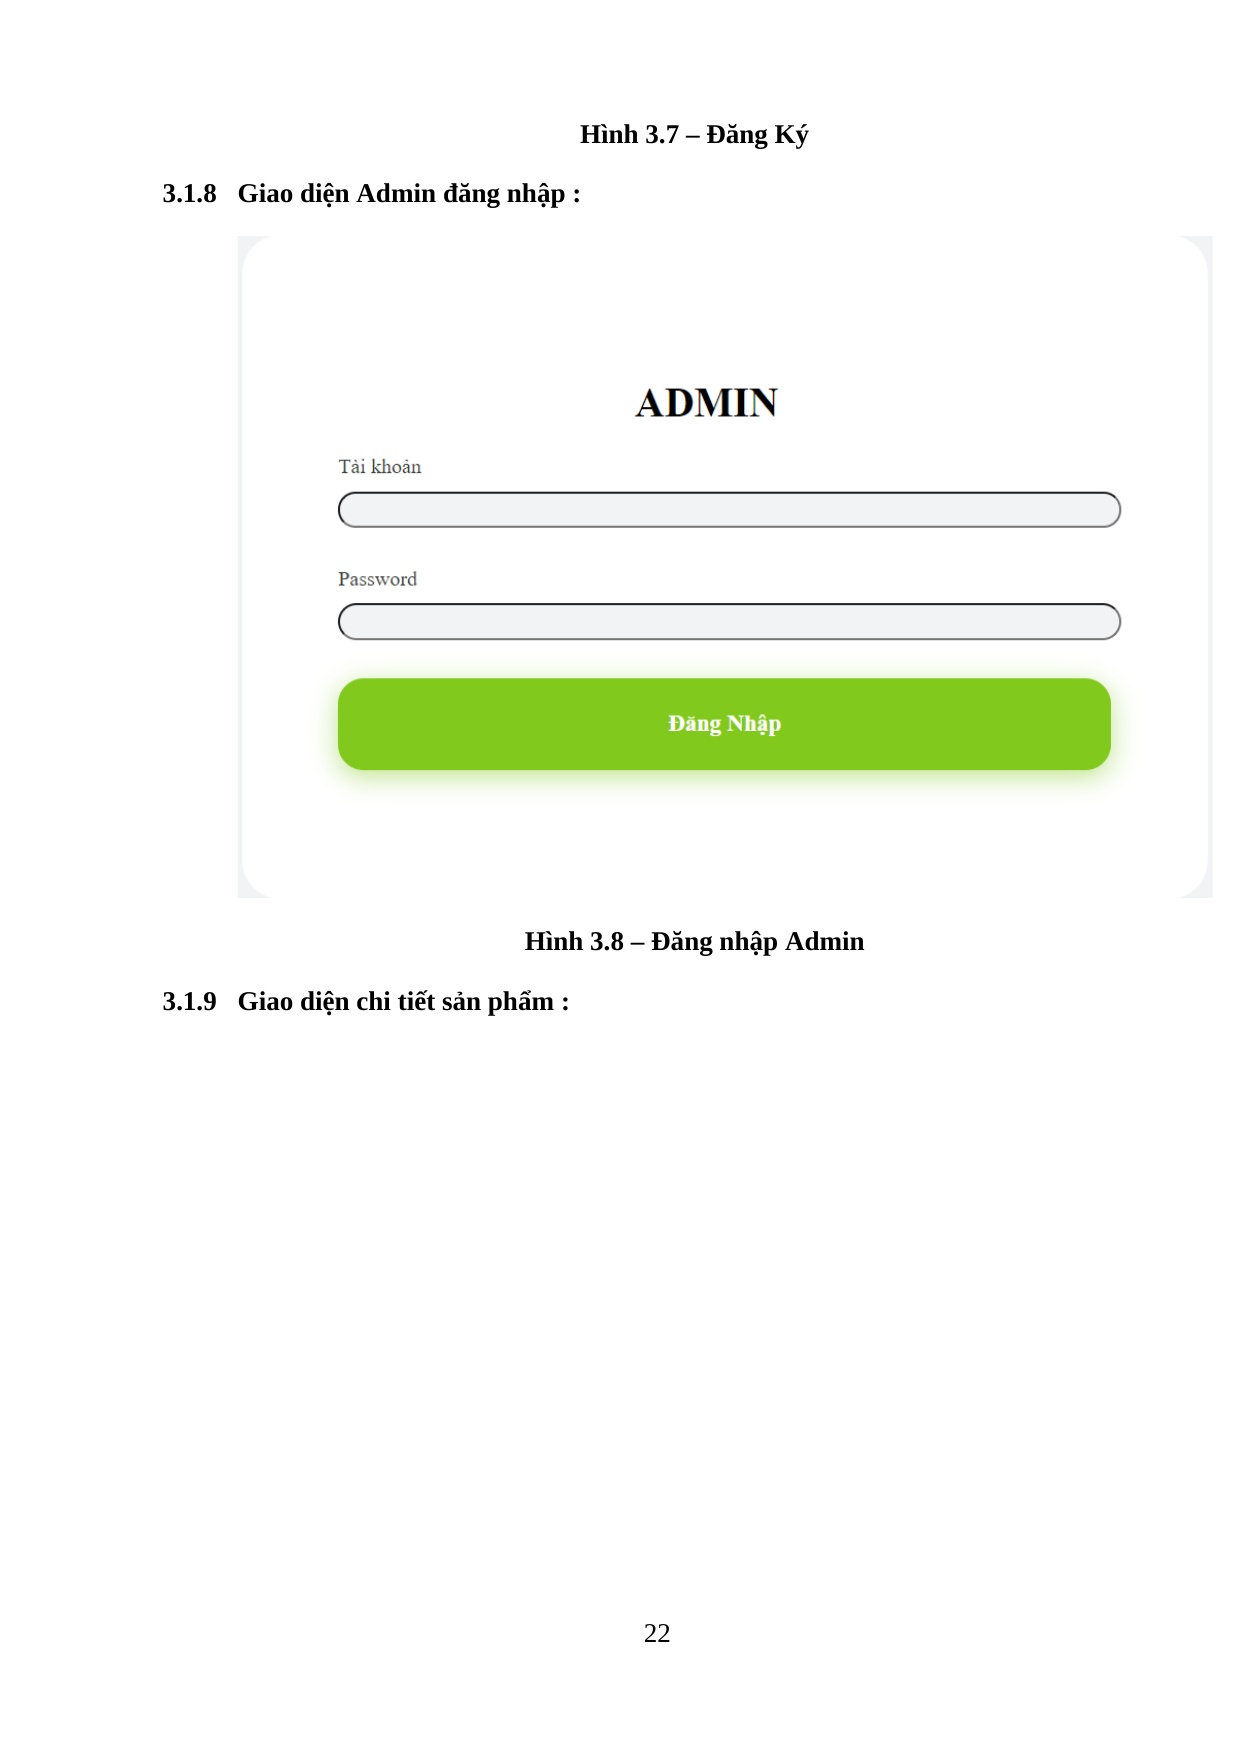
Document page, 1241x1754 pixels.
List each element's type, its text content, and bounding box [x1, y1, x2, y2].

subtitle Giao diện Admin đăng nhập : [162, 177, 1152, 208]
subtitle Hình 3.7 – Đăng Ký [237, 118, 1152, 149]
picture [237, 236, 1213, 898]
subtitle Hình 3.8 – Đăng nhập Admin [237, 925, 1152, 957]
subtitle Giao diện chi tiết sản phẩm : [162, 984, 1152, 1016]
